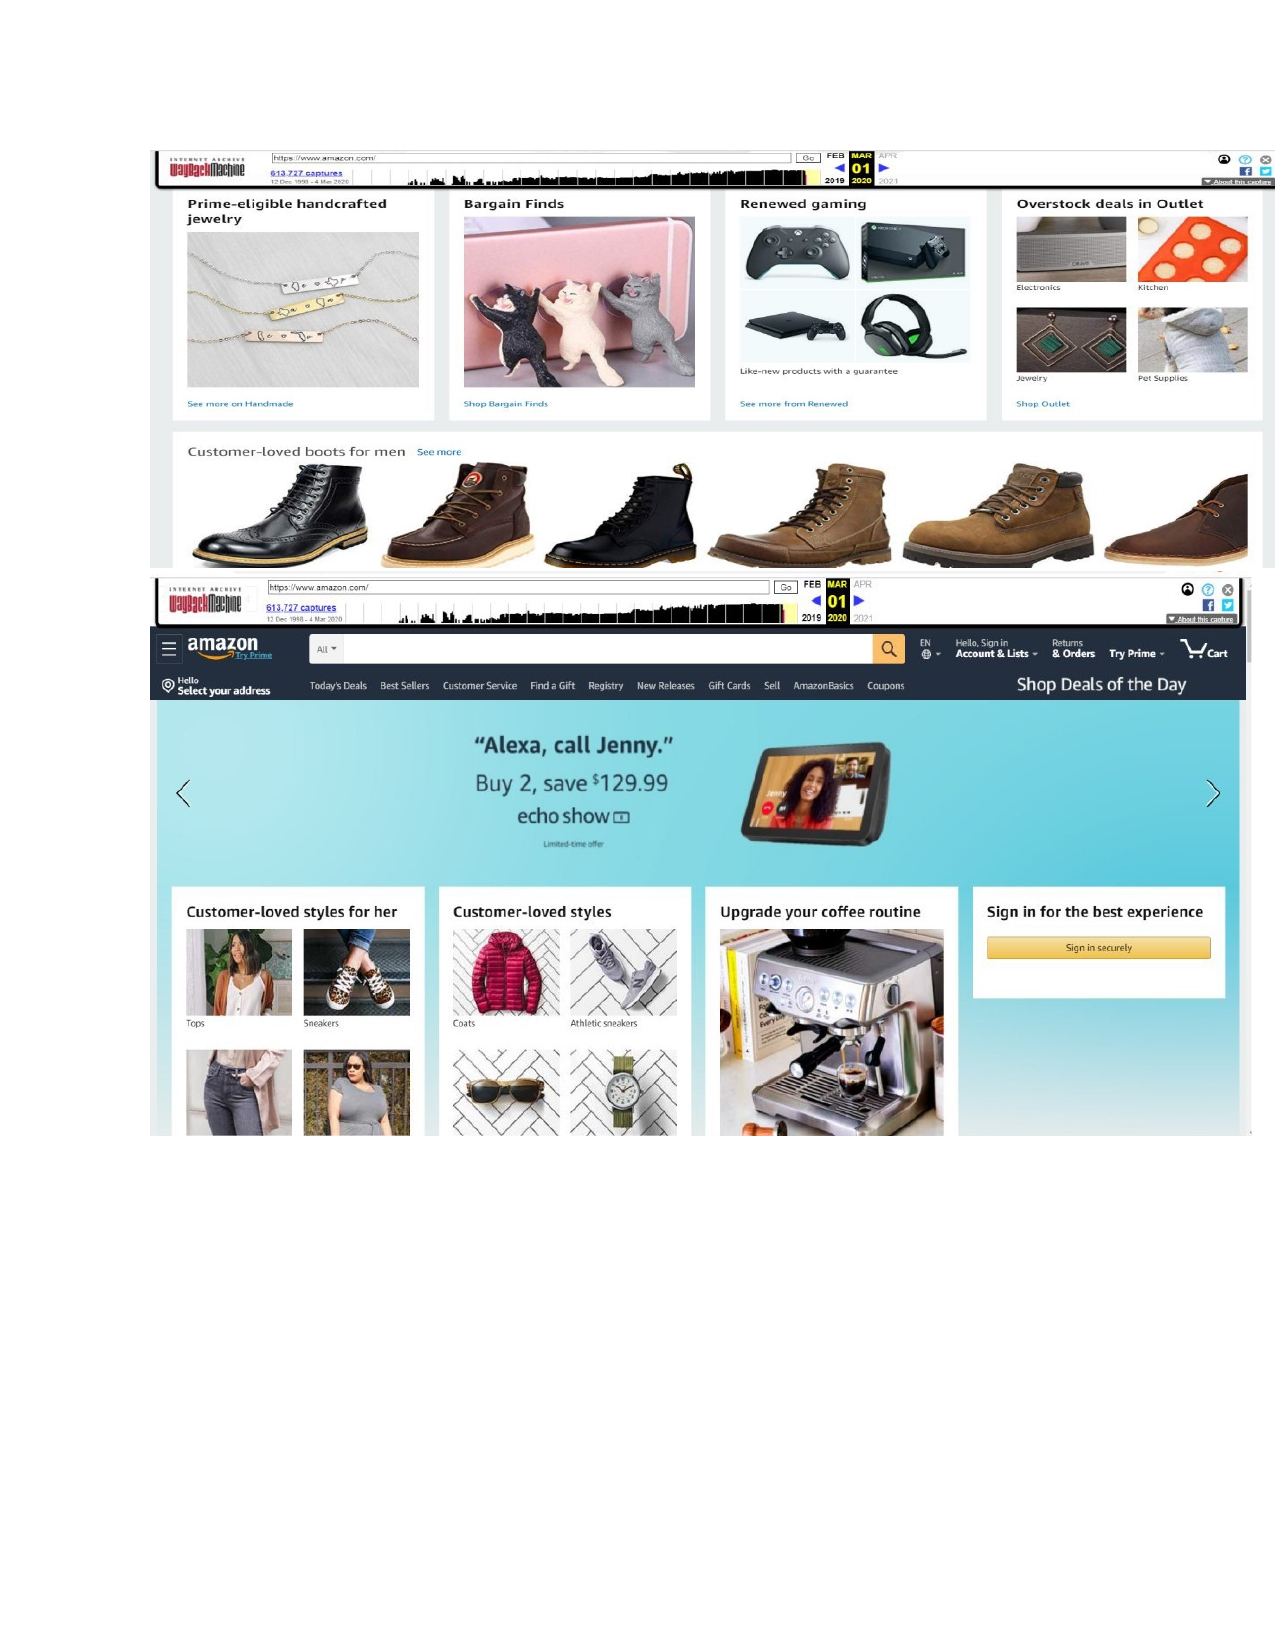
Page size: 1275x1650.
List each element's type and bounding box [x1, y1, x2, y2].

picture [150, 571, 1252, 1136]
picture [150, 150, 1275, 568]
